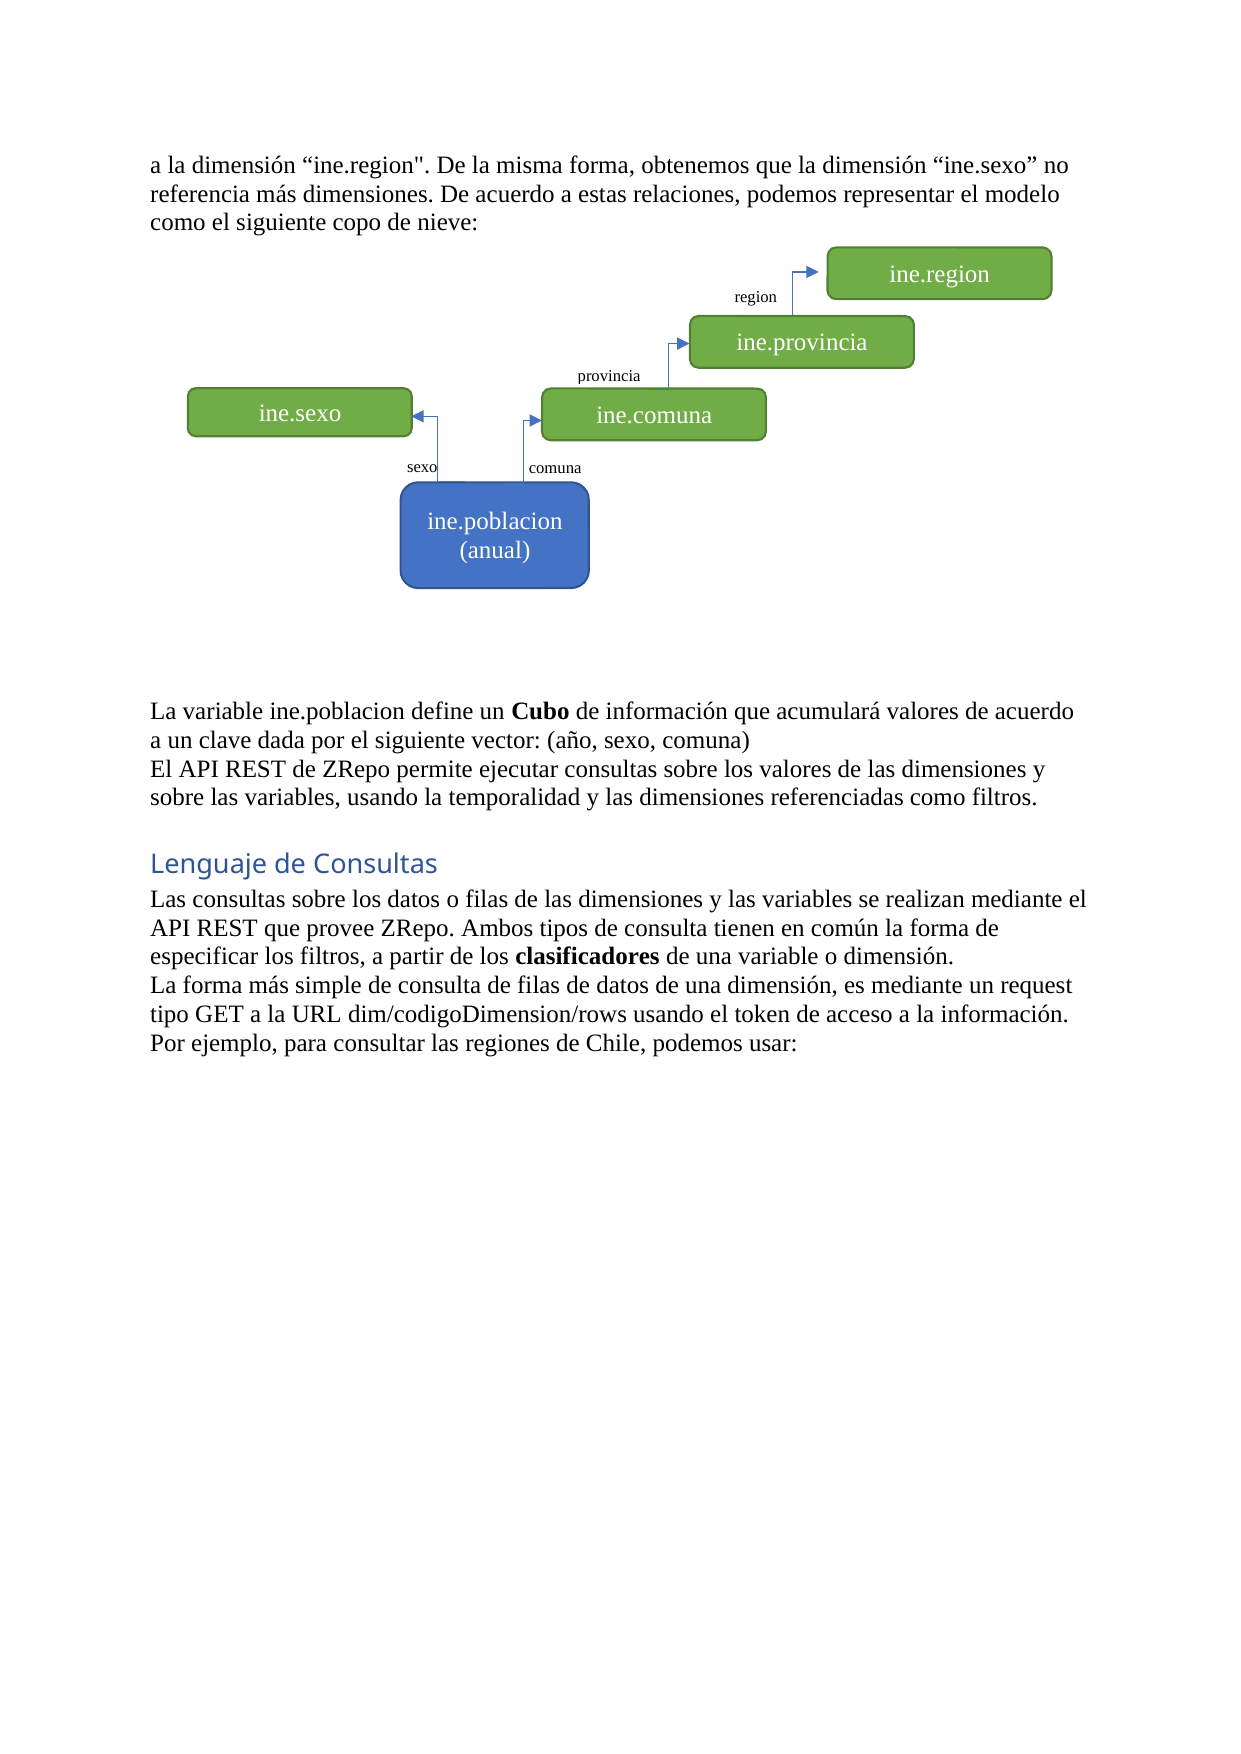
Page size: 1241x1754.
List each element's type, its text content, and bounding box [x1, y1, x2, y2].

text El API REST de ZRepo permite ejecutar consultas sobre los valores de las dimensiones y sobre las variables, usando la temporalidad y las dimensiones referenciadas como filtros. [150, 754, 1090, 811]
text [150, 150, 1090, 236]
text La forma más simple de consulta de filas de datos de una dimensión, es mediante un request tipo GET a la URL dim/codigoDimension/rows usando el token de acceso a la información. Por ejemplo, para consultar las regiones de Chile, podemos usar: [150, 970, 1090, 1056]
subtitle Lenguaje de Consultas [150, 844, 1090, 881]
text Las consultas sobre los datos o filas de las dimensiones y las variables se realizan mediante el API REST que provee ZRepo. Ambos tipos de consulta tienen en común la forma de especificar los filtros, a partir de los clasificadores de una variable o dimensión. [150, 884, 1090, 970]
text La variable ine.poblacion define un Cubo de información que acumulará valores de acuerdo a un clave dada por el siguiente vector: (año, sexo, comuna) [150, 696, 1090, 754]
